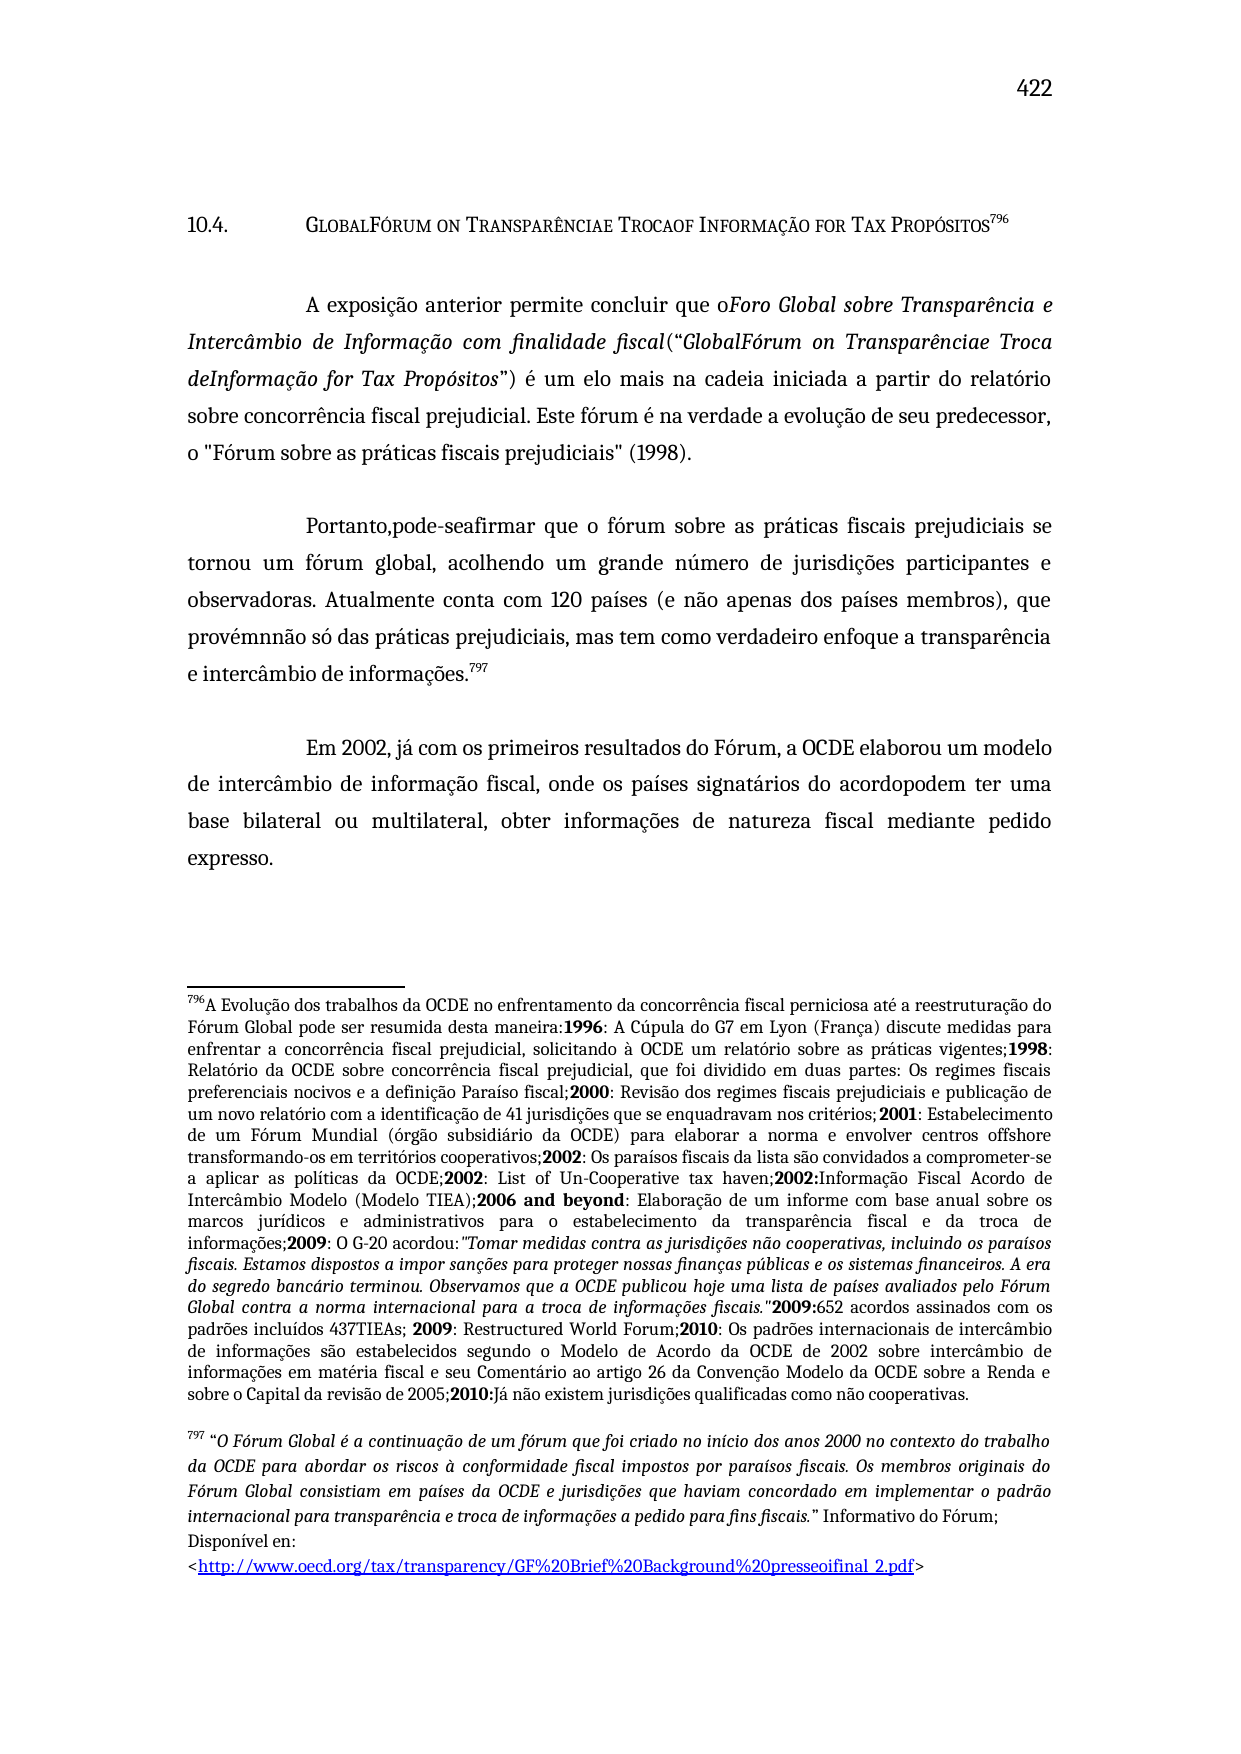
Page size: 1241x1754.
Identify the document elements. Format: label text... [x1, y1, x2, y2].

text A exposição anterior permite concluir que oForo Global sobre Transparência e Intercâmbio de Informação com finalidade fiscal(“GlobalFórum on Transparênciae Troca deInformação for Tax Propósitos”) é um elo mais na cadeia iniciada a partir do relatório sobre concorrência fiscal prejudicial. Este fórum é na verdade a evolução de seu predecessor, o "Fórum sobre as práticas fiscais prejudiciais" (1998). [187, 292, 1053, 466]
subtitle 10.4. GlobalFórum on Transparênciae Trocaof Informação for Tax Propósitos [187, 212, 1053, 238]
text Portanto,pode-seafirmar que o fórum sobre as práticas fiscais prejudiciais se tornou um fórum global, acolhendo um grande número de jurisdições participantes e observadoras. Atualmente conta com 120 países (e não apenas dos países membros), que provémnnão só das práticas prejudiciais, mas tem como verdadeiro enfoque a transparência e intercâmbio de informações. [187, 513, 1053, 687]
text Em 2002, já com os primeiros resultados do Fórum, a OCDE elaborou um modelo de intercâmbio de informação fiscal, onde os países signatários do acordopodem ter uma base bilateral ou multilateral, obter informações de natureza fiscal mediante pedido expresso. [187, 734, 1053, 871]
